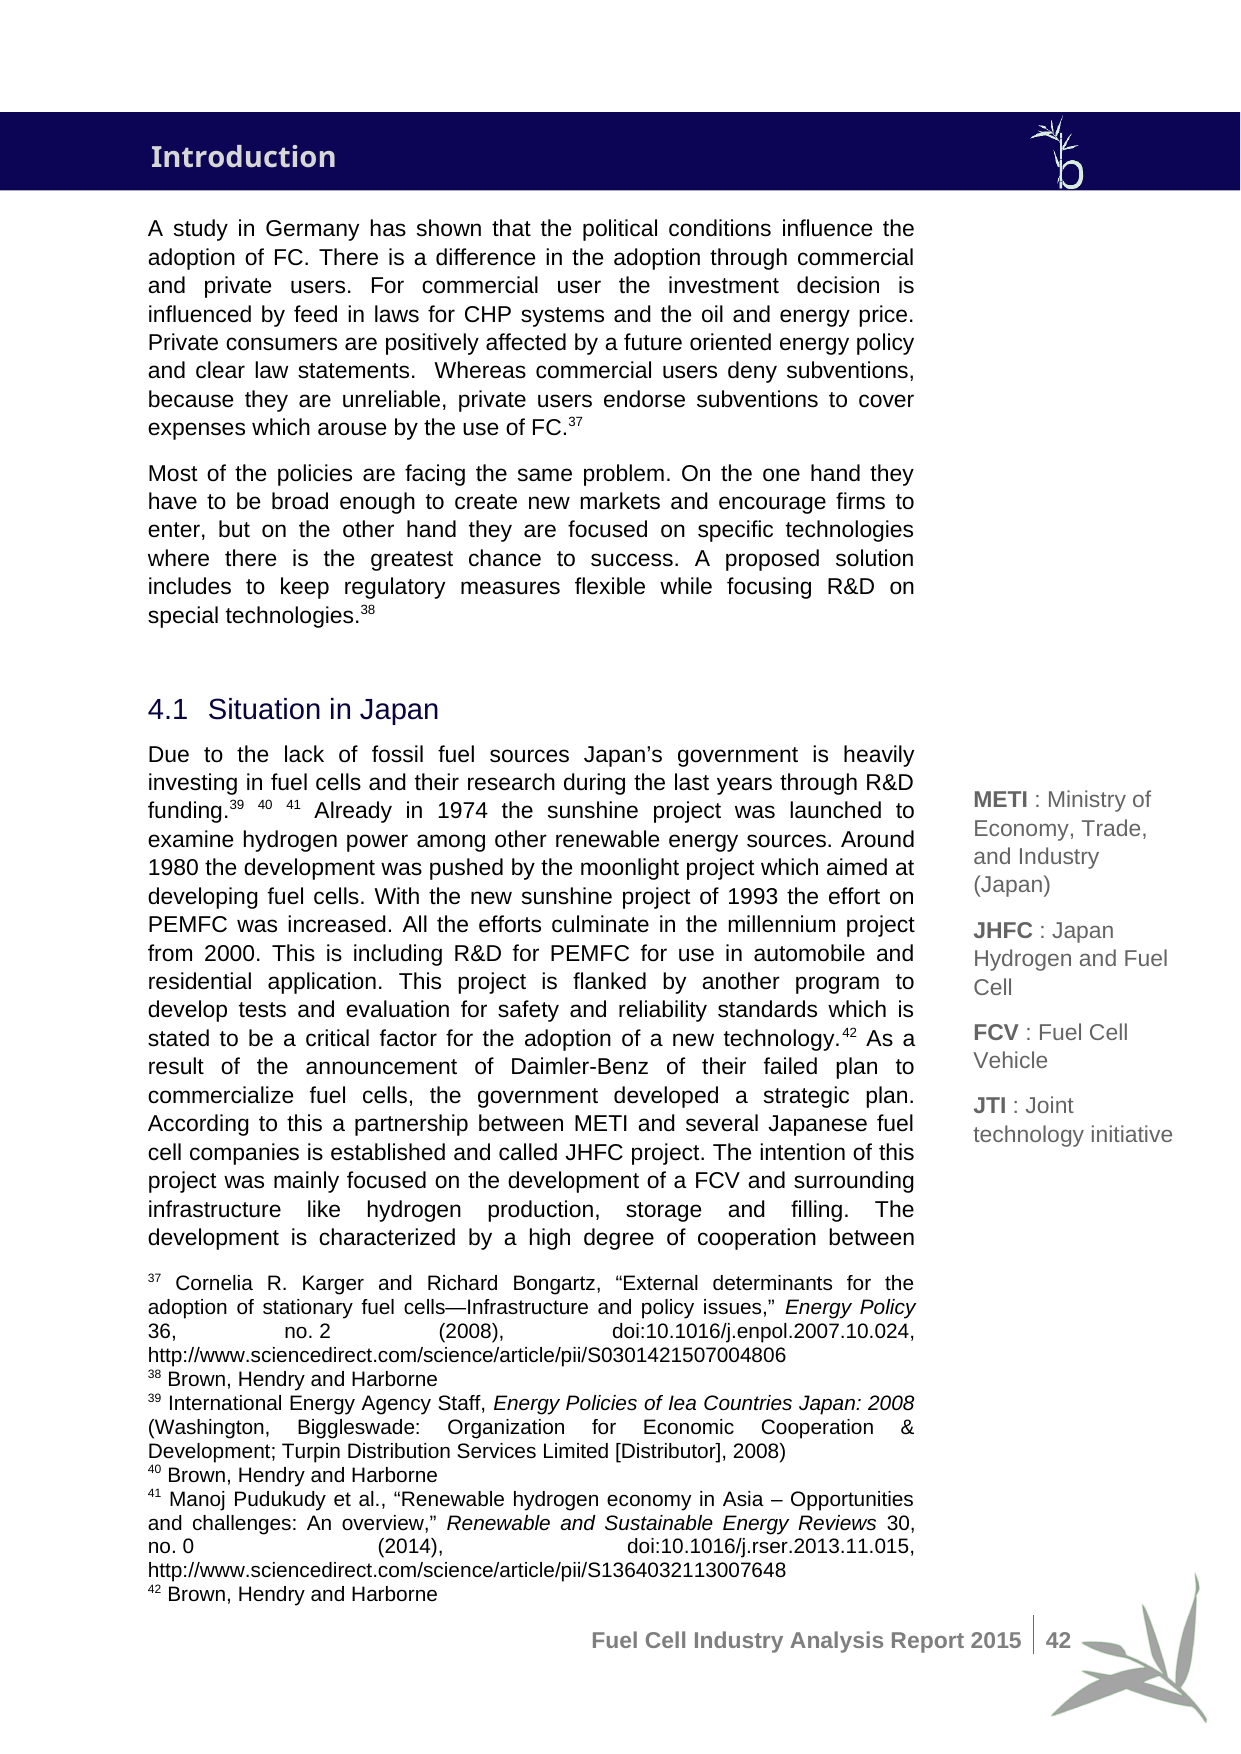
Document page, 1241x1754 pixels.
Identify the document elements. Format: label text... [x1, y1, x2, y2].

picture [1034, 1572, 1218, 1744]
text A study in Germany has shown that the political conditions influence the adoption of FC. There is a difference in the adoption through commercial and private users. For commercial user the investment decision is influenced by feed in laws for CHP systems and the oil and energy price. Private consumers are positively affected by a future oriented energy policy and clear law statements. Whereas commercial users deny subventions, because they are unreliable, private users endorse subventions to cover expenses which arouse by the use of FC. [148, 215, 915, 441]
text Most of the policies are facing the same problem. On the one hand they have to be broad enough to create new markets and encourage firms to enter, but on the other hand they are focused on specific technologies where there is the greatest chance to success. A proposed solution includes to keep regulatory measures flexible while focusing R&D on special technologies. [148, 459, 915, 628]
subtitle Situation in Japan [148, 692, 915, 725]
